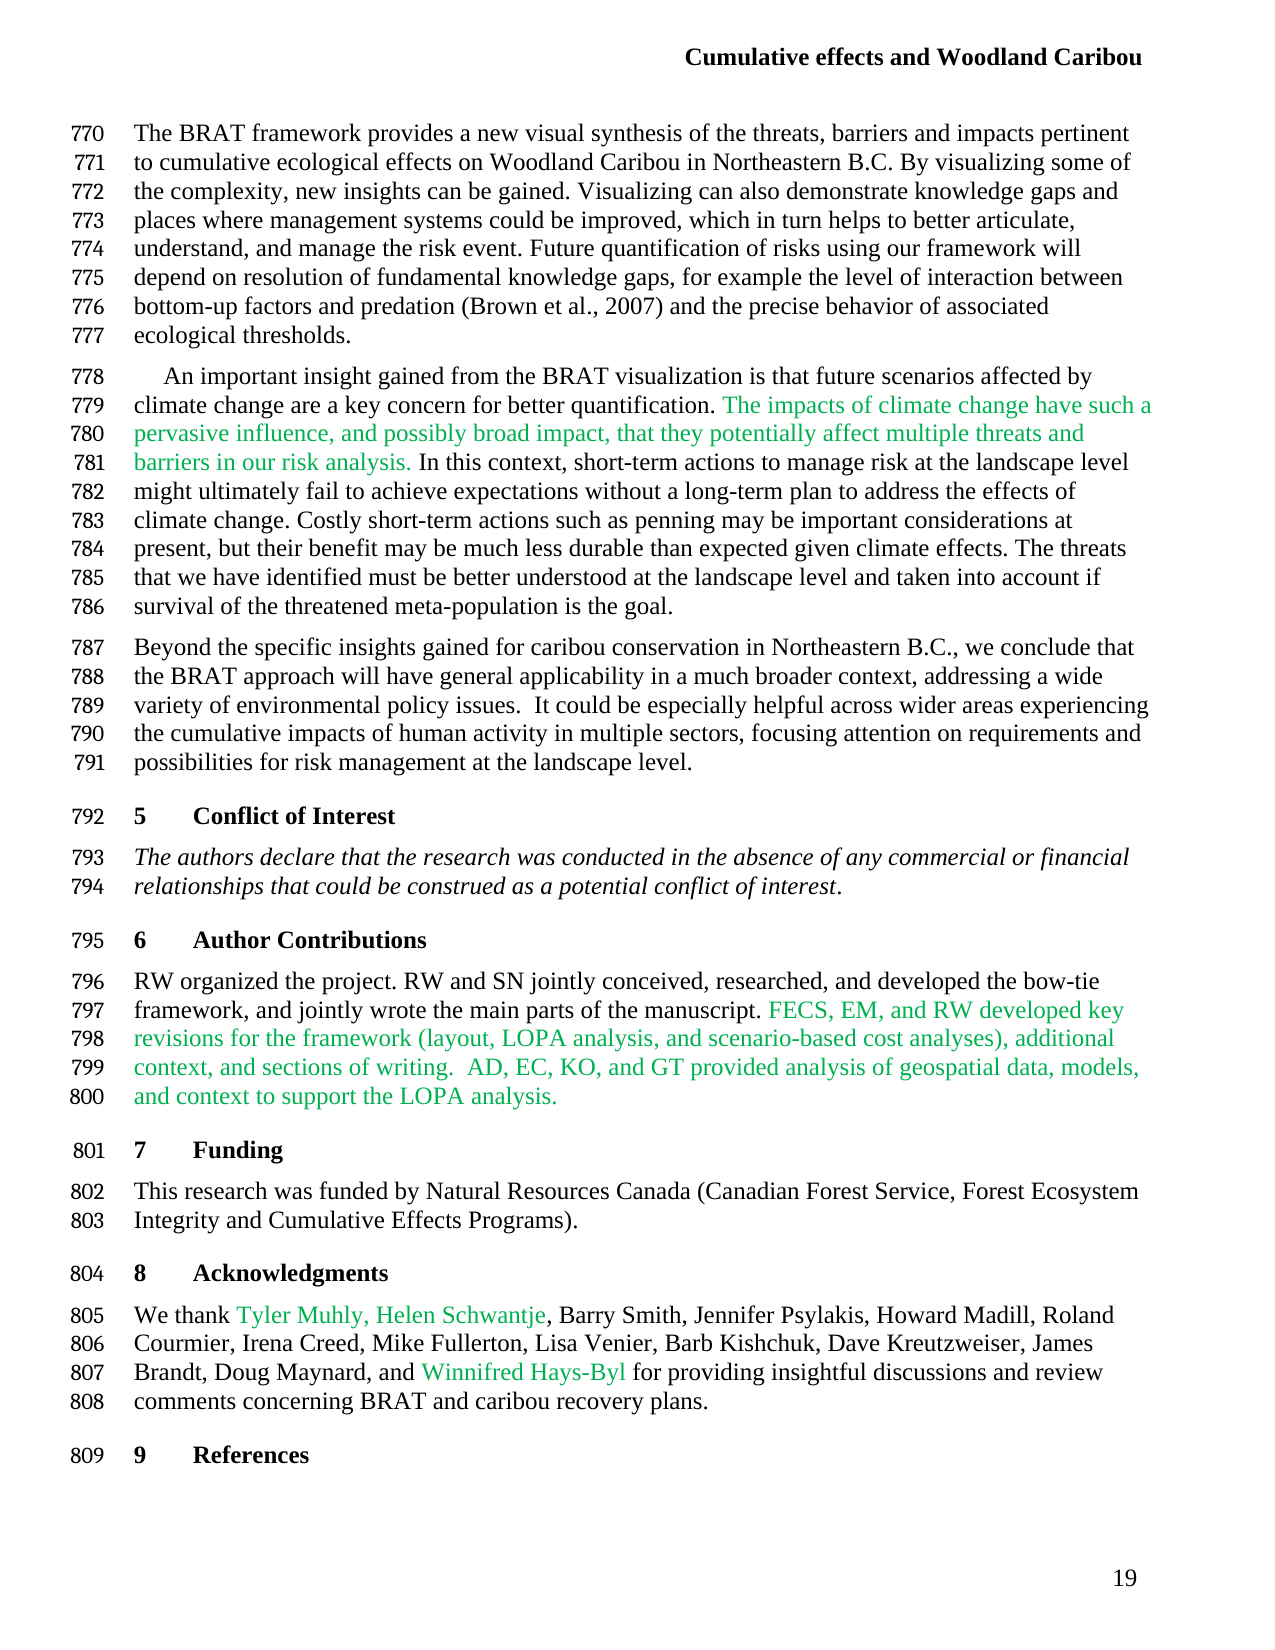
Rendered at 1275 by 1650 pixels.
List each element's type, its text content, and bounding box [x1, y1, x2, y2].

text The BRAT framework provides a new visual synthesis of the threats, barriers and impacts pertinent to cumulative ecological effects on Woodland Caribou in Northeastern B.C. By visualizing some of the complexity, new insights can be gained. Visualizing can also demonstrate knowledge gaps and places where management systems could be improved, which in turn helps to better articulate, understand, and manage the risk event. Future quantification of risks using our framework will depend on resolution of fundamental knowledge gaps, for example the level of interaction between bottom-up factors and predation (Brown et al., 2007) and the precise behavior of associated ecological thresholds. [133, 118, 1152, 348]
subtitle References [133, 1440, 1152, 1468]
subtitle Funding [133, 1135, 1152, 1163]
text RW organized the project. RW and SN jointly conceived, researched, and developed the bow-tie framework, and jointly wrote the main parts of the manuscript. FECS, EM, and RW developed key revisions for the framework (layout, LOPA analysis, and scenario-based cost analyses), additional context, and sections of writing. AD, EC, KO, and GT provided analysis of geospatial data, models, and context to support the LOPA analysis. [133, 966, 1152, 1110]
text The authors declare that the research was conducted in the absence of any commercial or financial relationships that could be construed as a potential conflict of interest. [133, 842, 1152, 900]
text An important insight gained from the BRAT visualization is that future scenarios affected by climate change are a key concern for better quantification. The impacts of climate change have such a pervasive influence, and possibly broad impact, that they potentially affect multiple threats and barriers in our risk analysis. In this context, short-term actions to manage risk at the landscape level might ultimately fail to achieve expectations without a long-term plan to address the effects of climate change. Costly short-term actions such as penning may be important considerations at present, but their benefit may be much less durable than expected given climate effects. The threats that we have identified must be better understood at the landscape level and taken into account if survival of the threatened meta-population is the goal. [133, 361, 1152, 620]
subtitle Author Contributions [133, 925, 1152, 953]
subtitle Acknowledgments [133, 1258, 1152, 1287]
text We thank Tyler Muhly, Helen Schwantje, Barry Smith, Jennifer Psylakis, Howard Madill, Roland Courmier, Irena Creed, Mike Fullerton, Lisa Venier, Barb Kishchuk, Dave Kreutzweiser, James Brandt, Doug Maynard, and Winnifred Hays-Byl for providing insightful discussions and review comments concerning BRAT and caribou recovery plans. [133, 1300, 1152, 1415]
text Beyond the specific insights gained for caribou conservation in Northeastern B.C., we conclude that the BRAT approach will have general applicability in a much broader context, addressing a wide variety of environmental policy issues. It could be especially helpful across wider areas experiencing the cumulative impacts of human activity in multiple sectors, focusing attention on requirements and possibilities for risk management at the landscape level. [133, 632, 1152, 776]
subtitle Conflict of Interest [133, 801, 1152, 830]
text This research was funded by Natural Resources Canada (Canadian Forest Service, Forest Ecosystem Integrity and Cumulative Effects Programs). [133, 1176, 1152, 1233]
